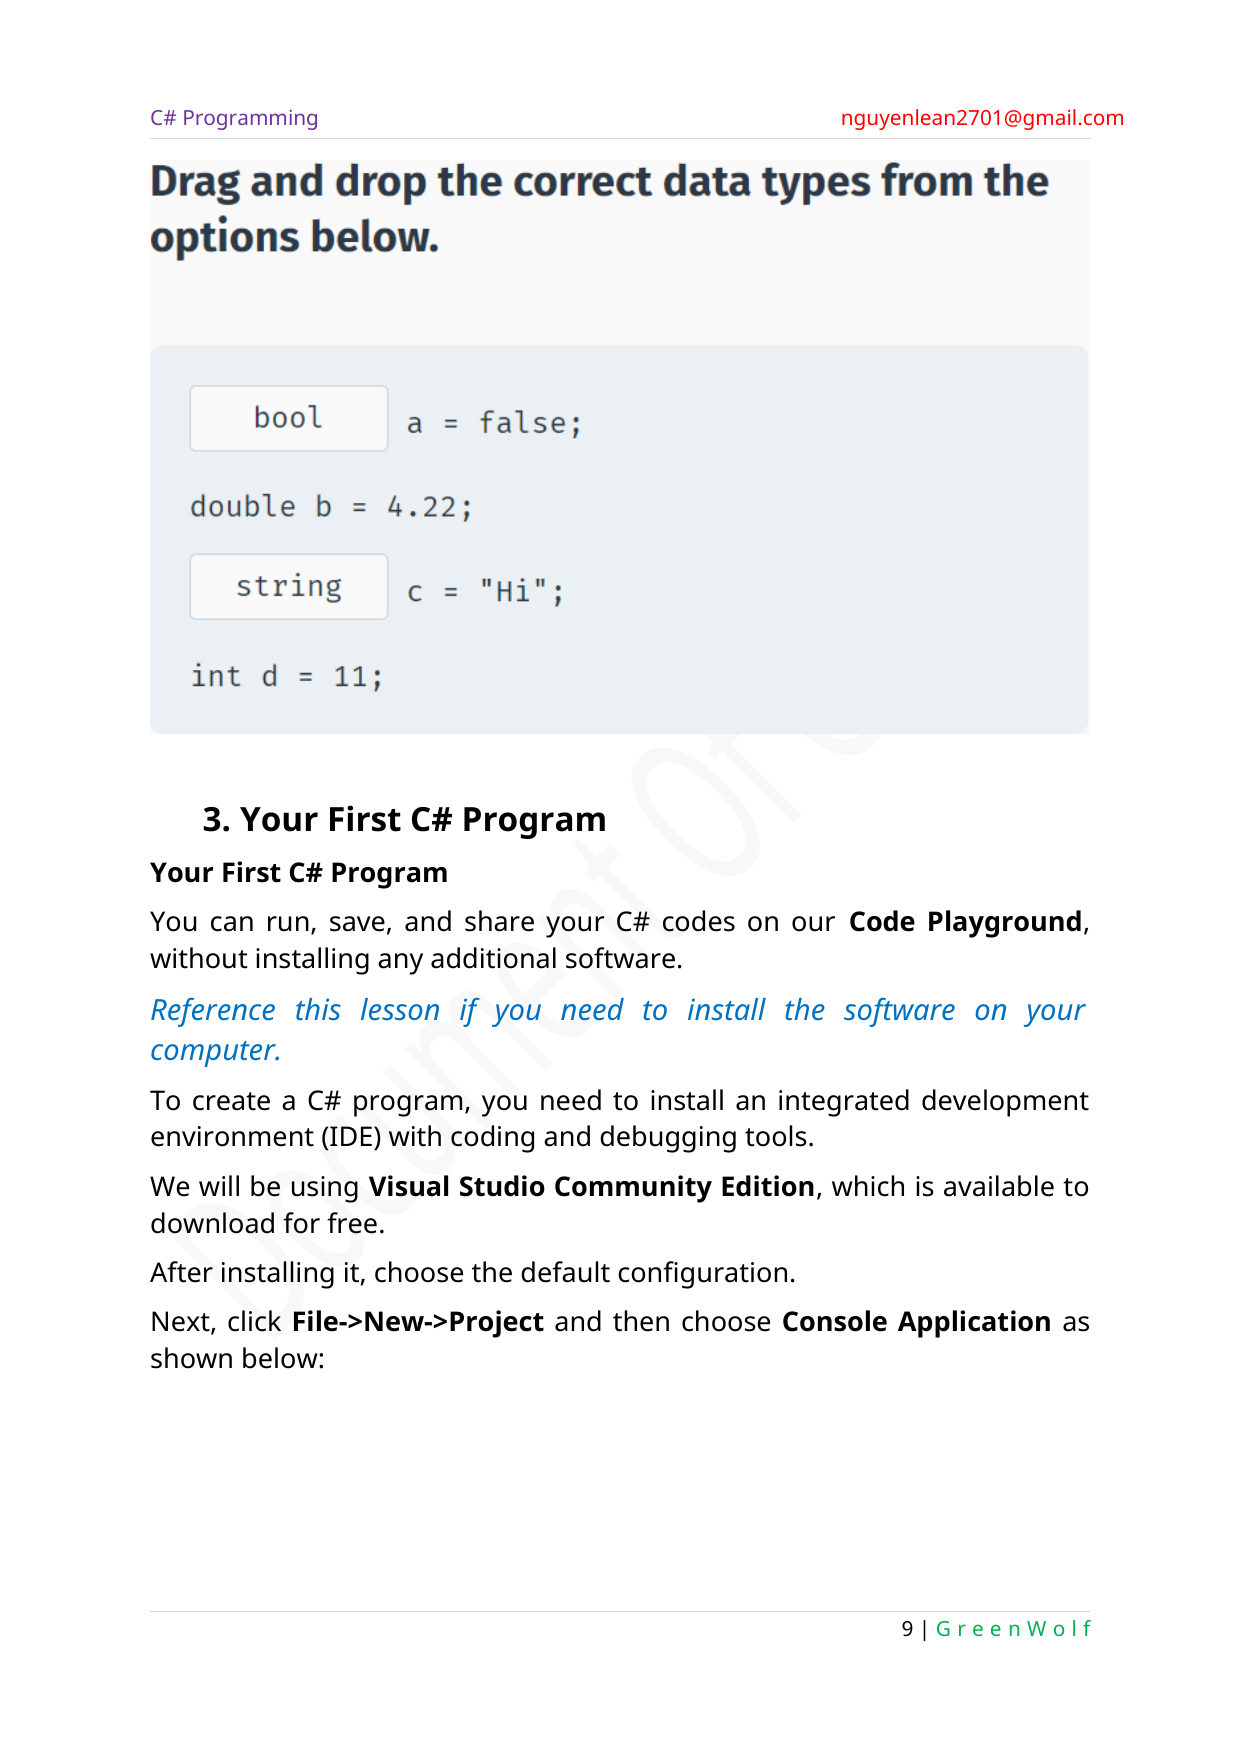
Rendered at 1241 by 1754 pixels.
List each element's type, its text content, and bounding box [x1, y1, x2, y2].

picture [150, 160, 1091, 734]
text Your First C# Program [150, 853, 1090, 890]
text Reference this lesson if you need to install the software on your computer. [150, 989, 1090, 1068]
text We will be using Visual Studio Community Edition, which is available to download for free. [150, 1167, 1090, 1241]
text After installing it, choose the default configuration. [150, 1253, 1090, 1290]
text You can run, save, and share your C# codes on our Code Playground, without installing any additional software. [150, 903, 1090, 977]
text To create a C# program, you need to install an integrated development environment (IDE) with coding and debugging tools. [150, 1081, 1090, 1155]
subtitle Your First C# Program [202, 796, 1090, 841]
text Next, click File->New->Project and then choose Console Application as shown below: [150, 1303, 1090, 1377]
